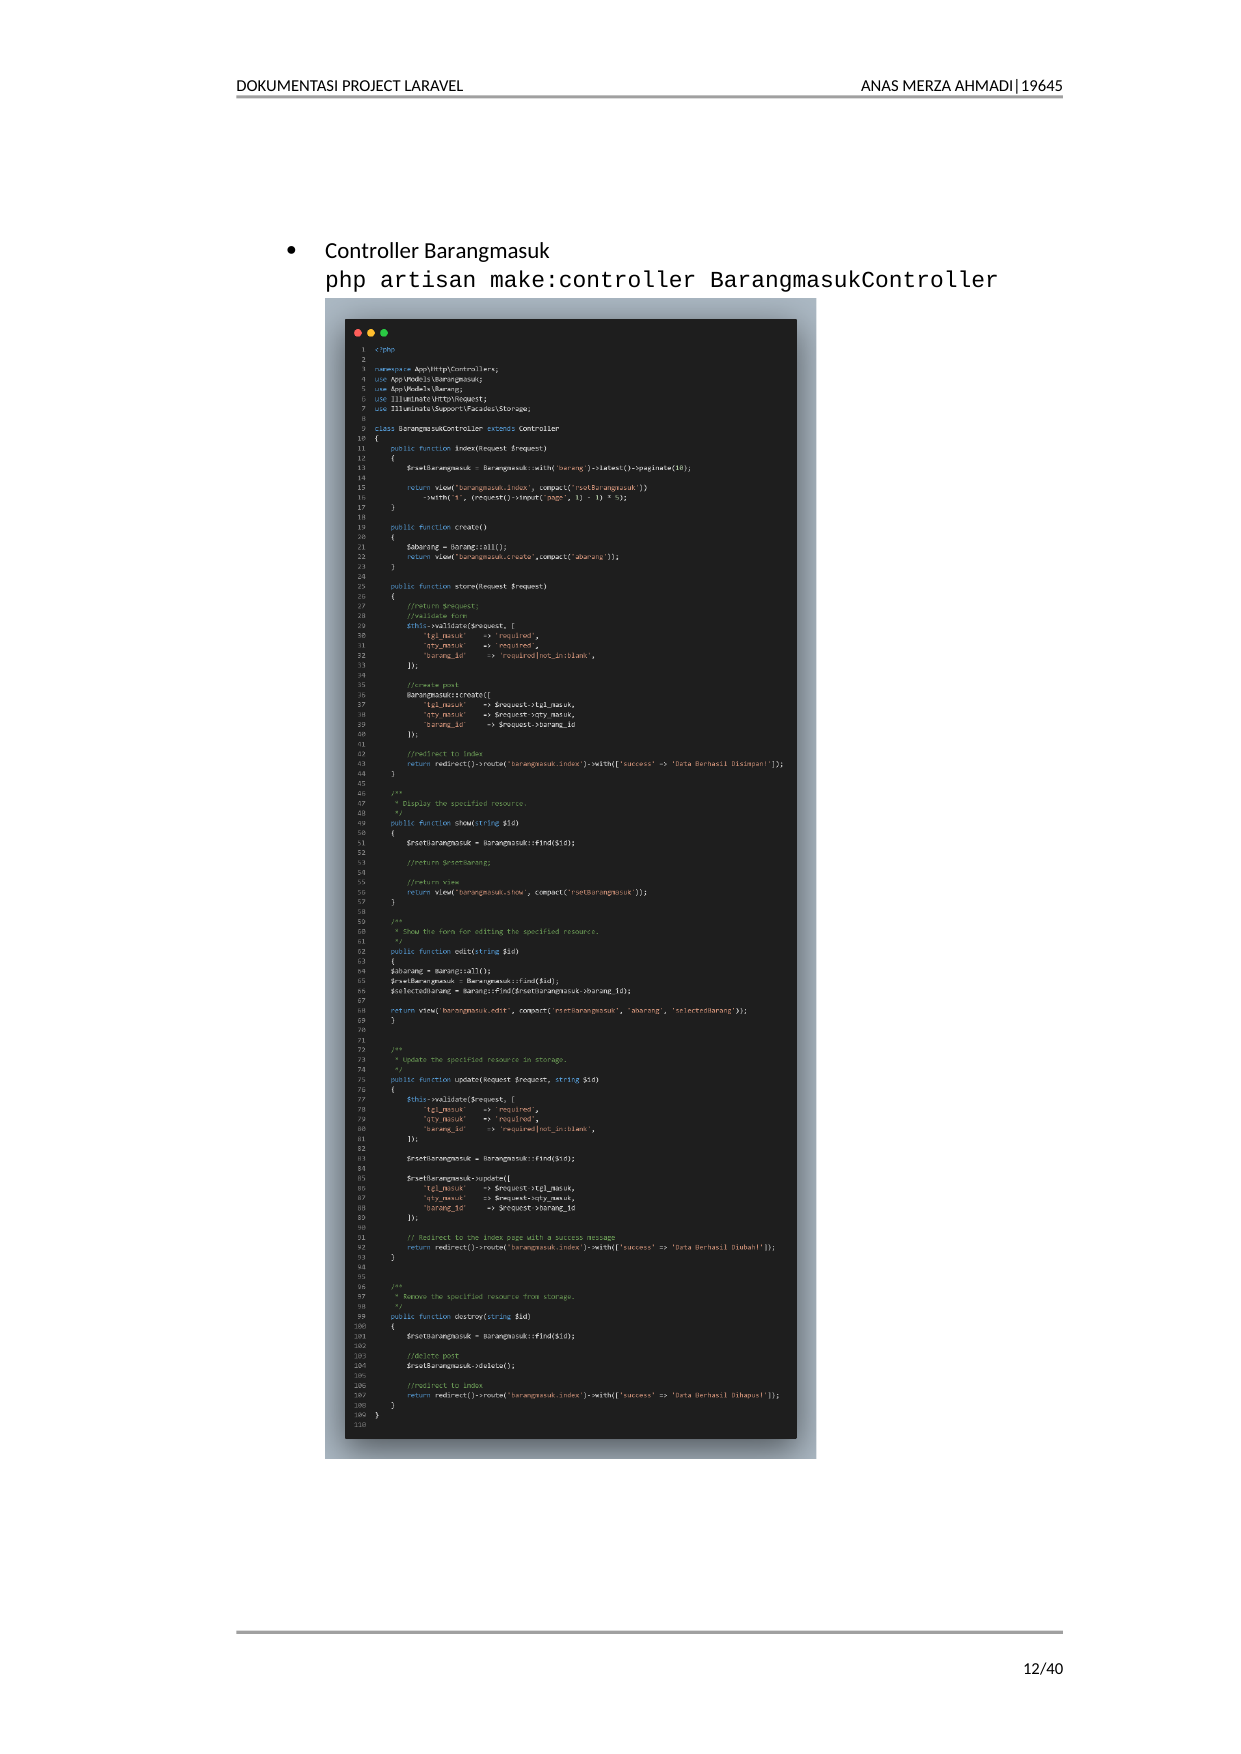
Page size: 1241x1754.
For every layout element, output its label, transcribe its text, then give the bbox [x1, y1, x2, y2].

picture [325, 298, 817, 1459]
